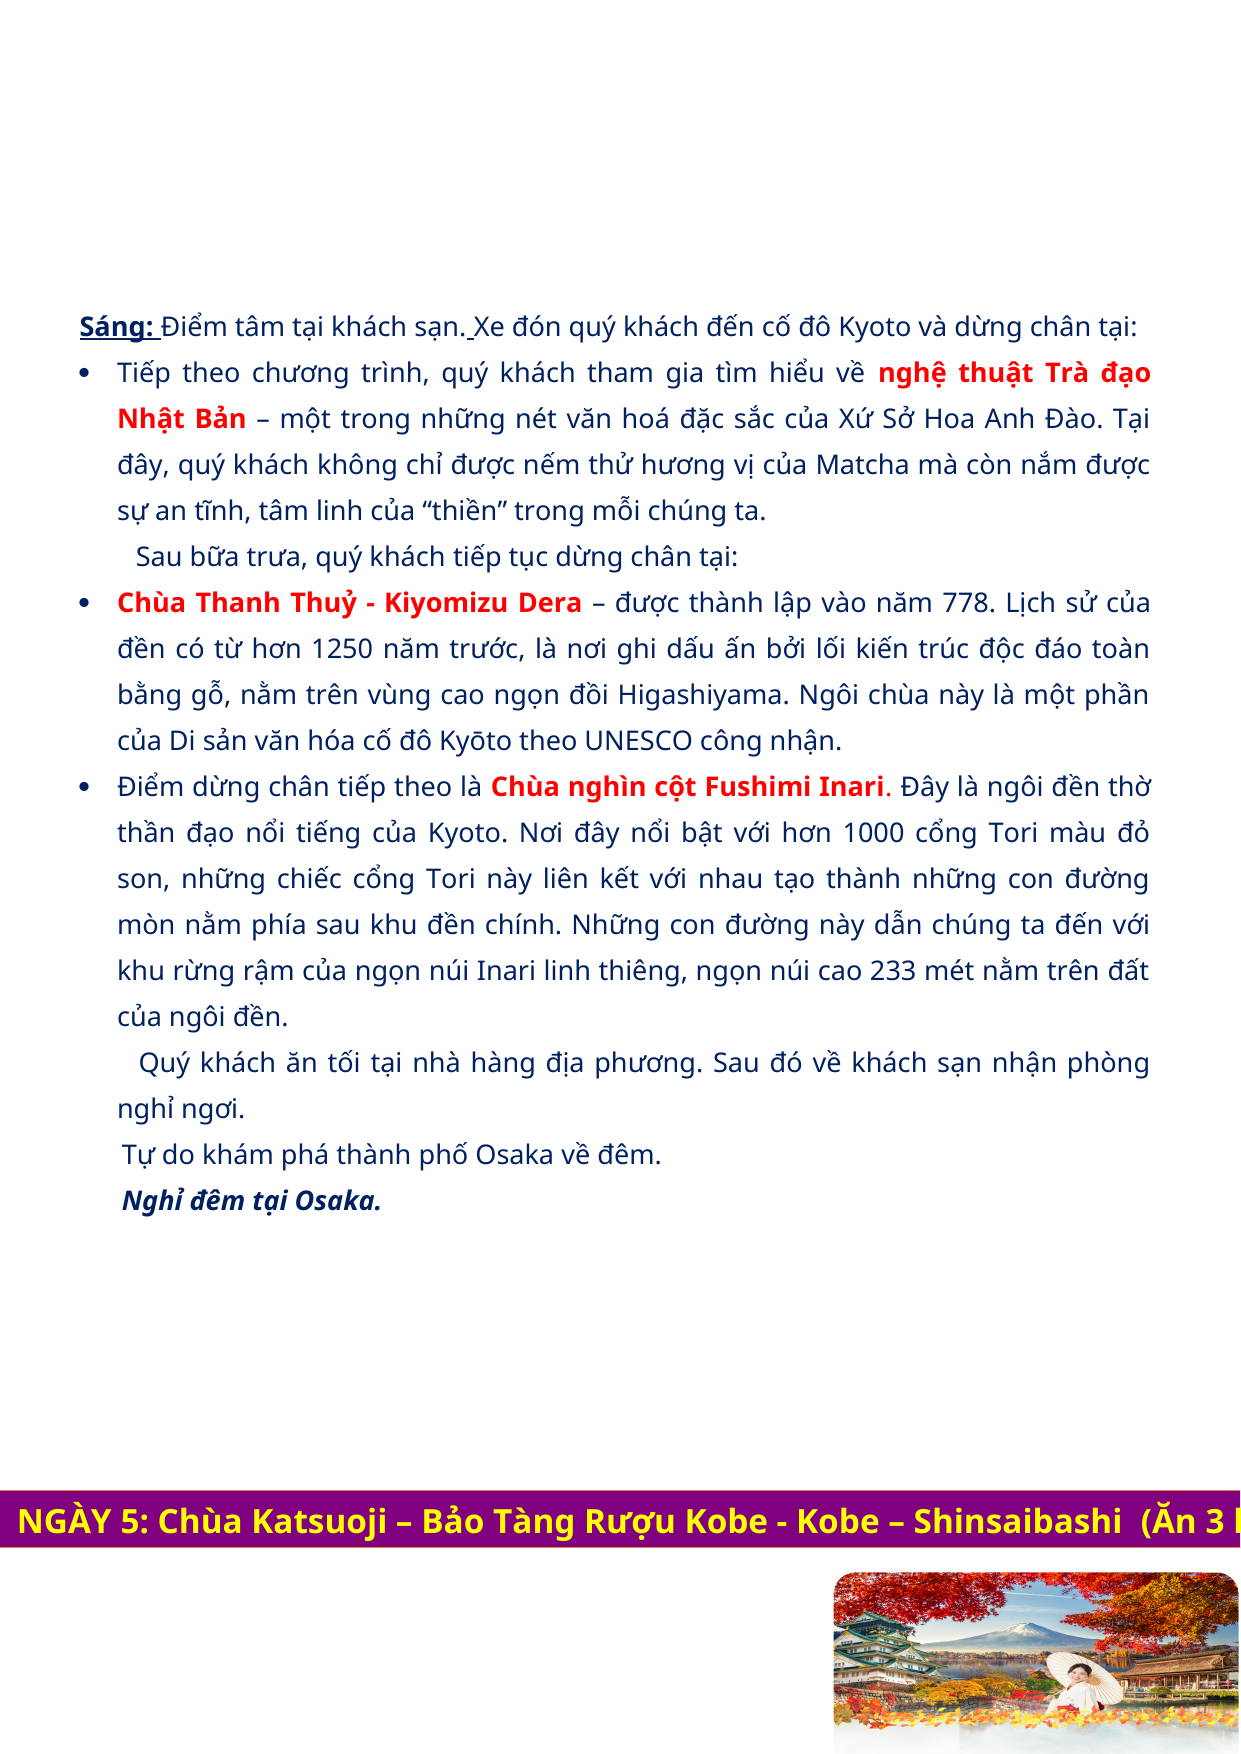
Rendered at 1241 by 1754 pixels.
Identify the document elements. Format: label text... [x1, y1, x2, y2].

text Sau bữa trưa, quý khách tiếp tục dừng chân tại: [79, 537, 1151, 574]
text Sáng: Điểm tâm tại khách sạn. Xe đón quý khách đến cố đô Kyoto và dừng chân tại: [79, 307, 1151, 344]
picture [833, 1572, 1239, 1754]
text Quý khách ăn tối tại nhà hàng địa phương. Sau đó về khách sạn nhận phòng nghỉ ngơi. [79, 1044, 1151, 1127]
list Chùa Thanh Thuỷ - Kiyomizu Dera – được thành lập vào năm 778. Lịch sử của đền có từ hơn 1250 năm trước, là nơi ghi dấu ấn bởi lối kiến trúc độc đáo toàn bằng gỗ, nằm trên vùng cao ngọn đồi Higashiyama. Ngôi chùa này là một phần của Di sản văn hóa cố đô Kyōto theo UNESCO công nhận. [79, 583, 1151, 758]
list Điểm dừng chân tiếp theo là Chùa nghìn cột Fushimi Inari. Đây là ngôi đền thờ thần đạo nổi tiếng của Kyoto. Nơi đây nổi bật với hơn 1000 cổng Tori màu đỏ son, những chiếc cổng Tori này liên kết với nhau tạo thành những con đường mòn nằm phía sau khu đền chính. Những con đường này dẫn chúng ta đến với khu rừng rậm của ngọn núi Inari linh thiêng, ngọn núi cao 233 mét nằm trên đất của ngôi đền. [79, 767, 1151, 1034]
list Tiếp theo chương trình, quý khách tham gia tìm hiểu về nghệ thuật Trà đạo Nhật Bản – một trong những nét văn hoá đặc sắc của Xứ Sở Hoa Anh Đào. Tại đây, quý khách không chỉ được nếm thử hương vị của Matcha mà còn nắm được sự an tĩnh, tâm linh của “thiền” trong mỗi chúng ta. [79, 353, 1151, 528]
text Tự do khám phá thành phố Osaka về đêm. [79, 1136, 1151, 1173]
text Nghỉ đêm tại Osaka. [79, 1182, 1151, 1219]
